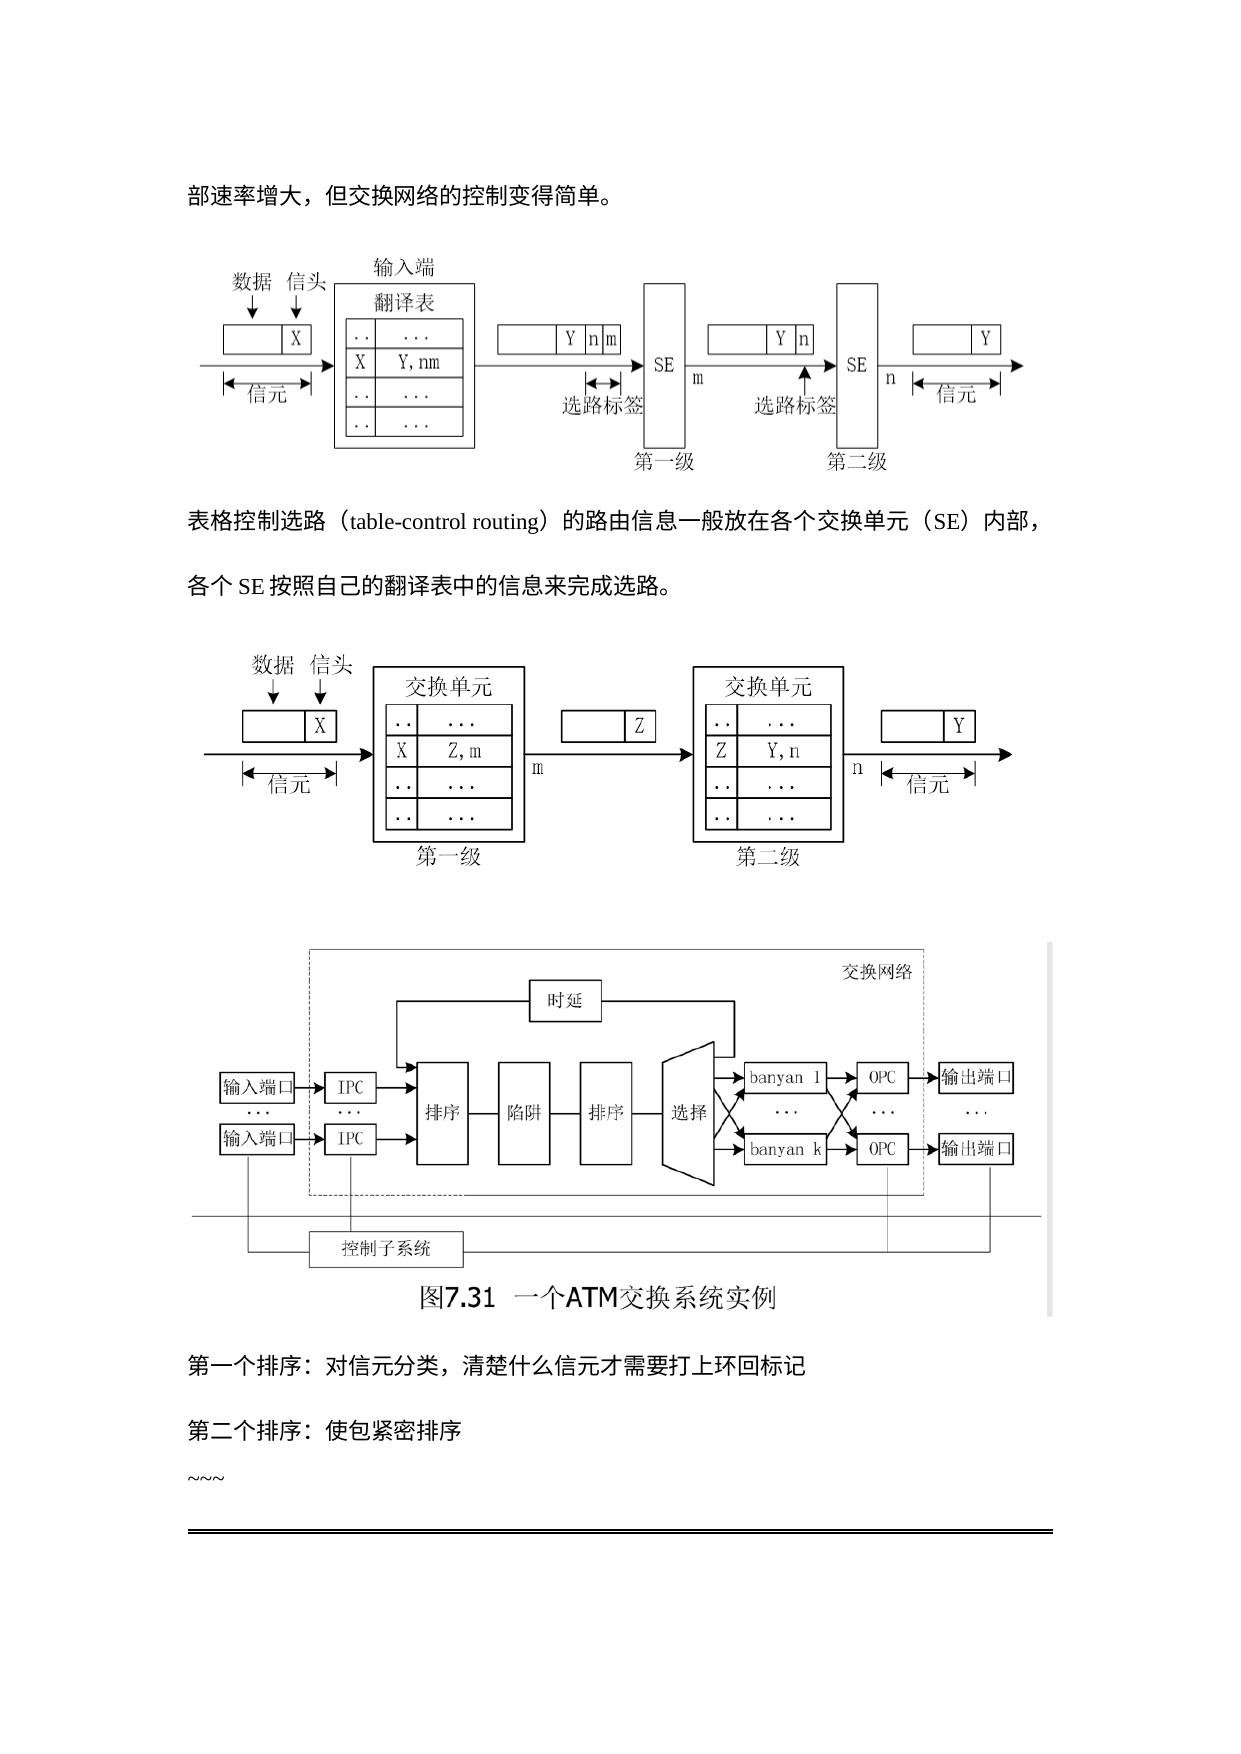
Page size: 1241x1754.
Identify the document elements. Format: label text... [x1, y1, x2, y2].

text 第二个排序：使包紧密排序 [187, 1397, 1053, 1462]
picture [187, 942, 1053, 1317]
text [187, 162, 1053, 227]
text ~~~ [187, 1462, 1053, 1494]
text 第一个排序：对信元分类，清楚什么信元才需要打上环回标记 [187, 1332, 1053, 1397]
picture [187, 617, 1053, 896]
picture [187, 227, 1053, 483]
text 表格控制选路（table-control routing）的路由信息一般放在各个交换单元（SE）内部，各个SE按照自己的翻译表中的信息来完成选路。 [187, 487, 1053, 617]
